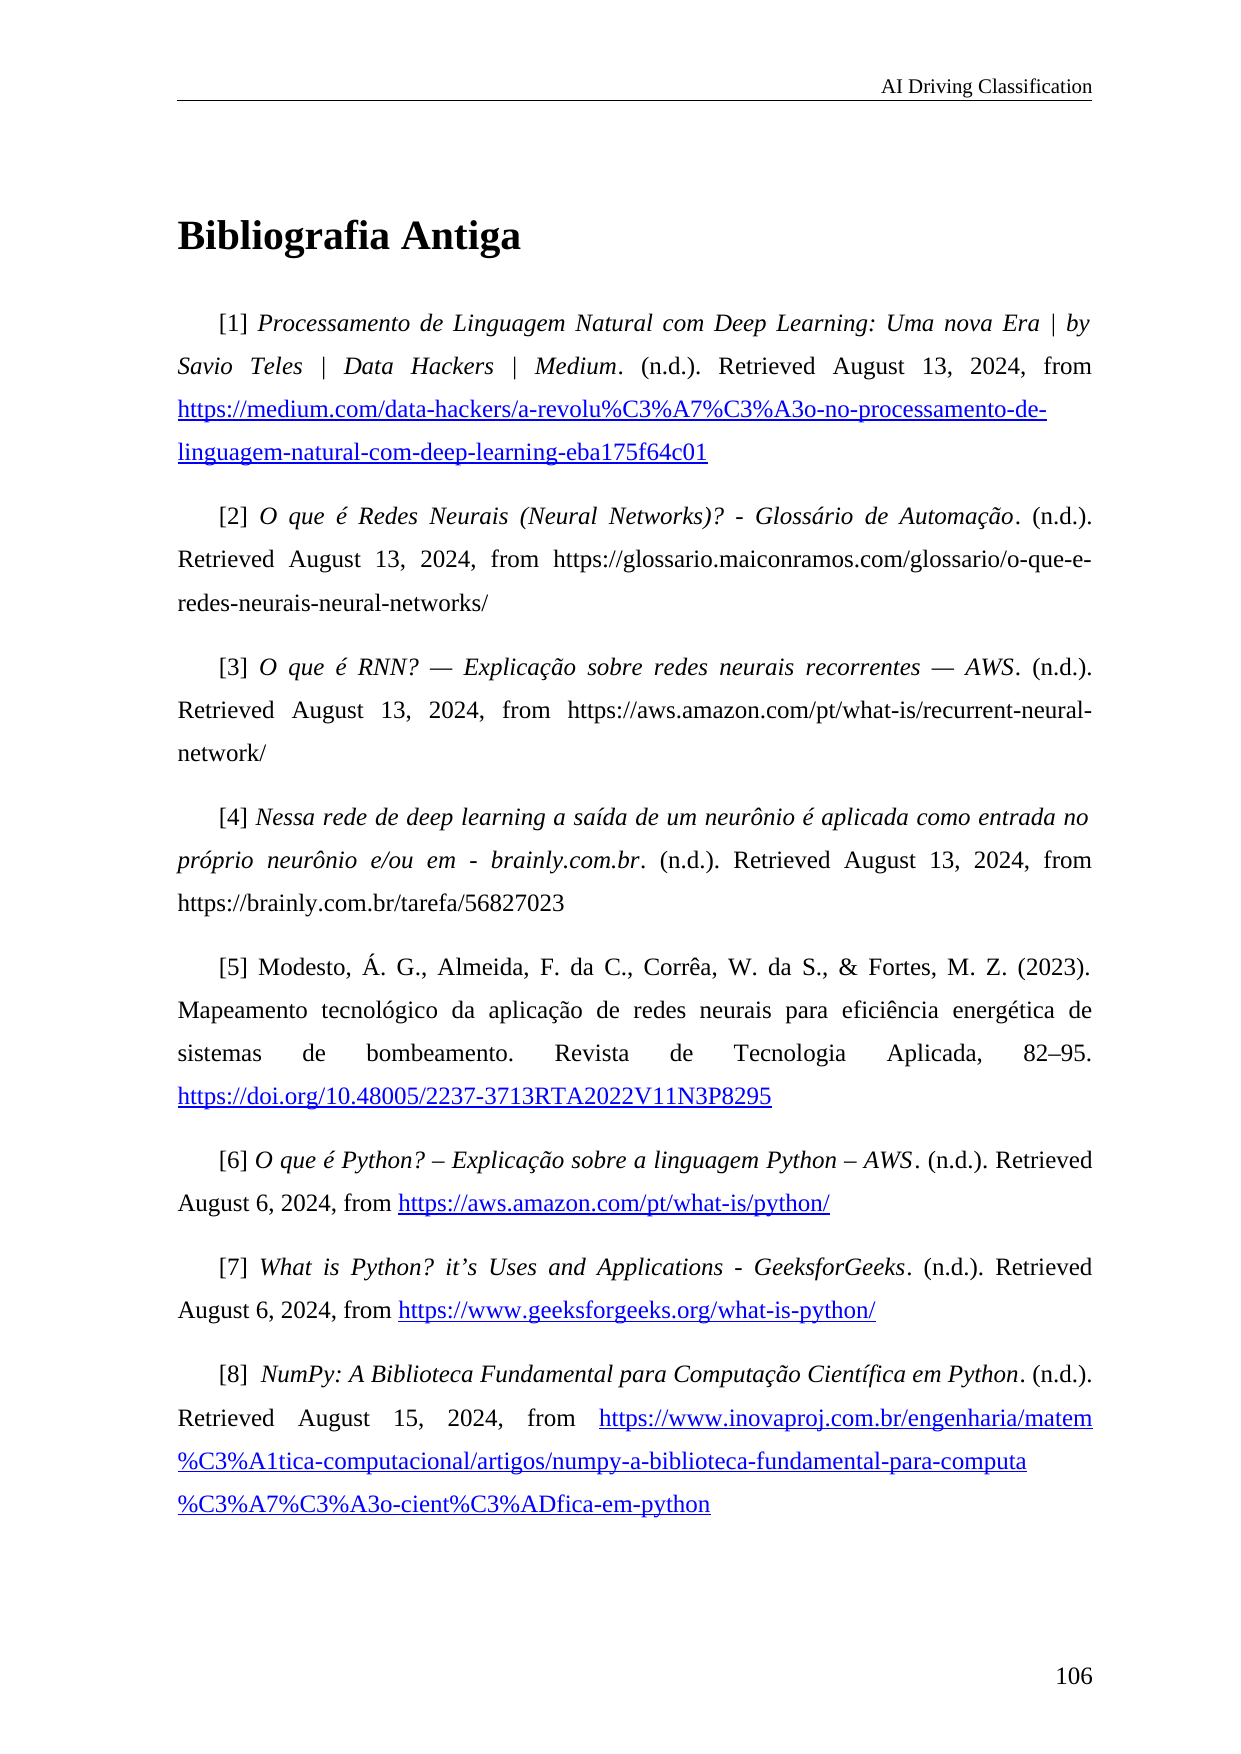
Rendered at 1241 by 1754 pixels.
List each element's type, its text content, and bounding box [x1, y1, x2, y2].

text [6] O que é Python? – Explicação sobre a linguagem Python – AWS. (n.d.). Retrieved August 6, 2024, from https://aws.amazon.com/pt/what-is/python/ [177, 1145, 1092, 1217]
text [5] Modesto, Á. G., Almeida, F. da C., Corrêa, W. da S., & Fortes, M. Z. (2023). Mapeamento tecnológico da aplicação de redes neurais para eficiência energética de sistemas de bombeamento. Revista de Tecnologia Aplicada, 82–95. https://doi.org/10.48005/2237-3713RTA2022V11N3P8295 [177, 952, 1092, 1110]
text [3] O que é RNN? — Explicação sobre redes neurais recorrentes — AWS. (n.d.). Retrieved August 13, 2024, from https://aws.amazon.com/pt/what-is/recurrent-neural-network/ [177, 652, 1092, 767]
text [4] Nessa rede de deep learning a saída de um neurônio é aplicada como entrada no próprio neurônio e/ou em - brainly.com.br. (n.d.). Retrieved August 13, 2024, from https://brainly.com.br/tarefa/56827023 [177, 802, 1092, 917]
subtitle Bibliografia Antiga [177, 210, 1092, 258]
text [1] Processamento de Linguagem Natural com Deep Learning: Uma nova Era | by Savio Teles | Data Hackers | Medium. (n.d.). Retrieved August 13, 2024, from https://medium.com/data-hackers/a-revolu%C3%A7%C3%A3o-no-processamento-de-linguagem-natural-com-deep-learning-eba175f64c01 [177, 308, 1092, 466]
text [2] O que é Redes Neurais (Neural Networks)? - Glossário de Automação. (n.d.). Retrieved August 13, 2024, from https://glossario.maiconramos.com/glossario/o-que-e-redes-neurais-neural-networks/ [177, 501, 1092, 616]
text [7] What is Python? it’s Uses and Applications - GeeksforGeeks. (n.d.). Retrieved August 6, 2024, from https://www.geeksforgeeks.org/what-is-python/ [177, 1252, 1092, 1324]
text [8] NumPy: A Biblioteca Fundamental para Computação Científica em Python. (n.d.). Retrieved August 15, 2024, from https://www.inovaproj.com.br/engenharia/matem%C3%A1tica-computacional/artigos/numpy-a-biblioteca-fundamental-para-computa%C3%A7%C3%A3o-cient%C3%ADfica-em-python [177, 1359, 1092, 1518]
